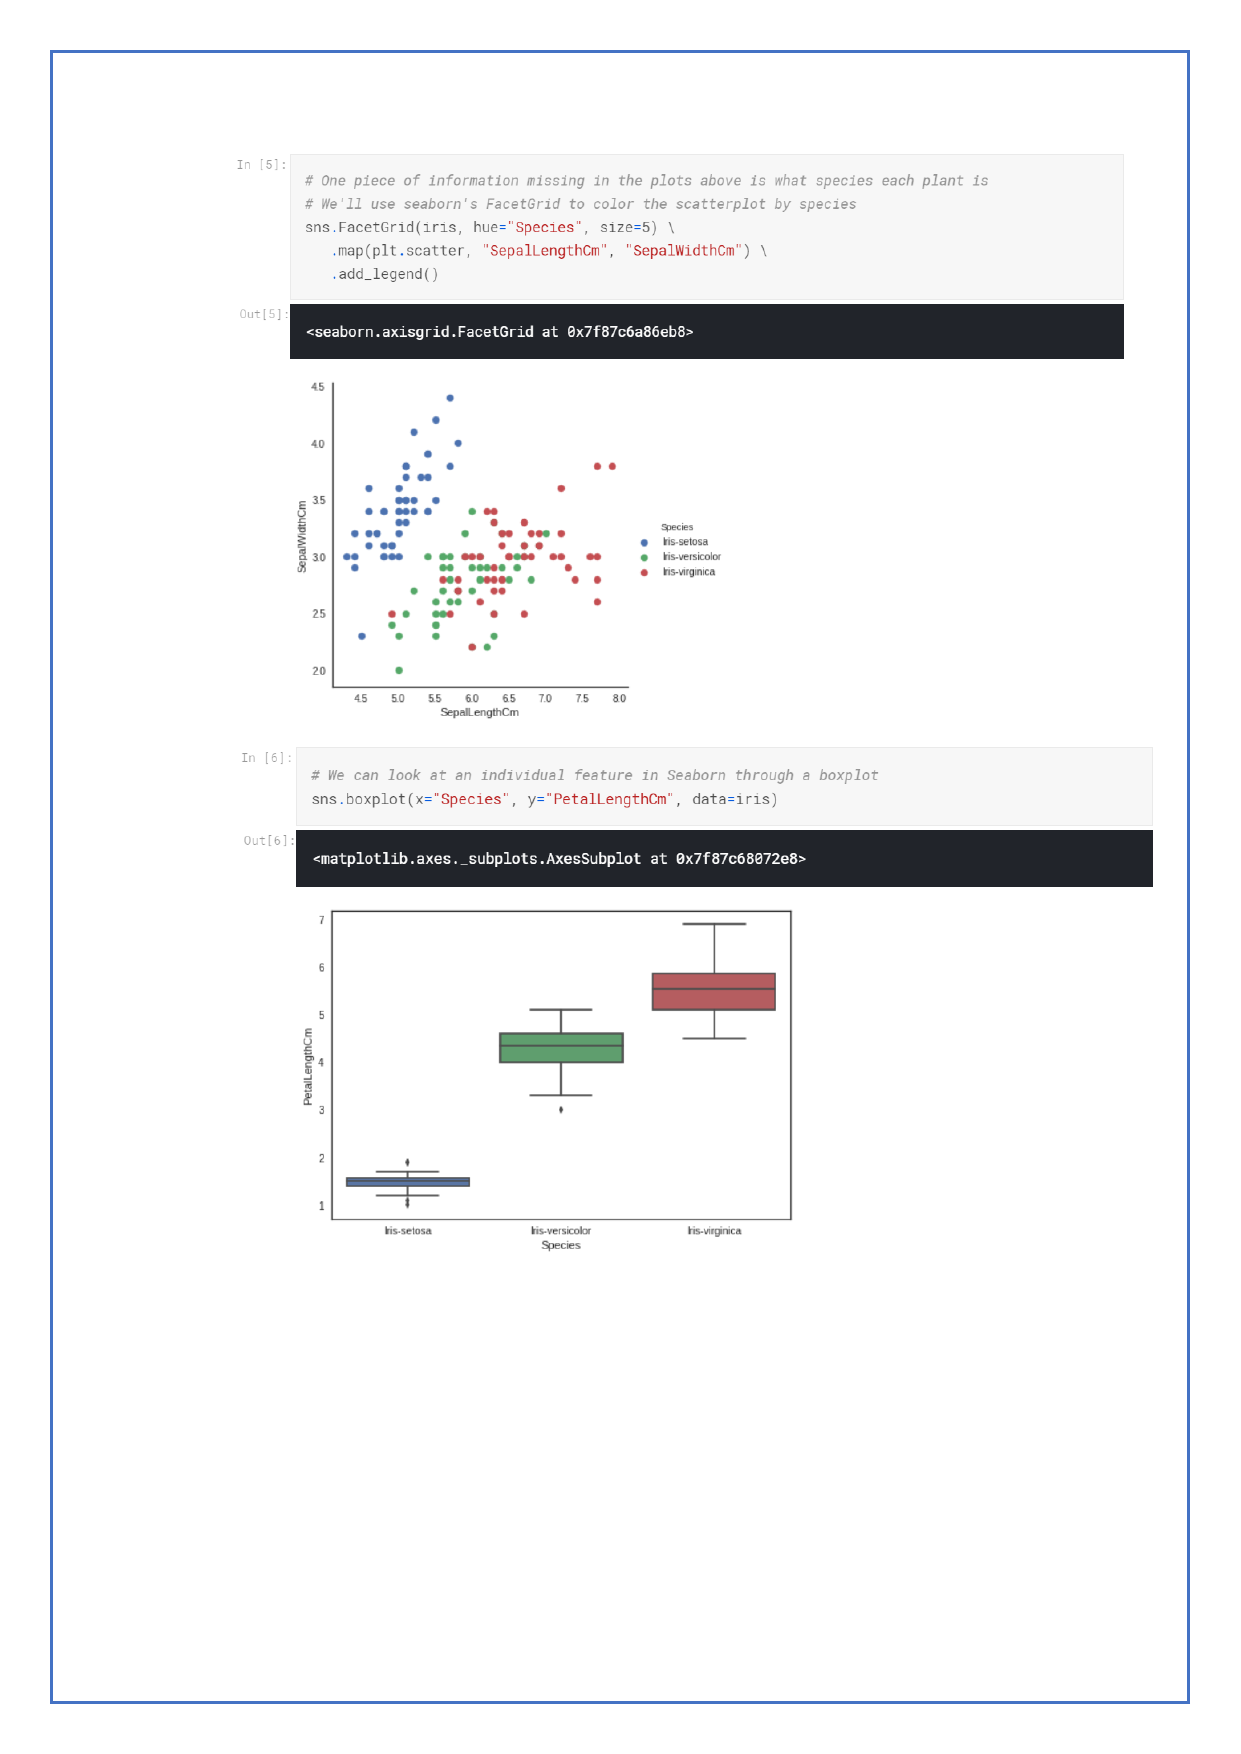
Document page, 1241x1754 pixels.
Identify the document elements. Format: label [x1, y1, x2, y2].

picture [225, 737, 1166, 1286]
picture [225, 150, 1166, 732]
